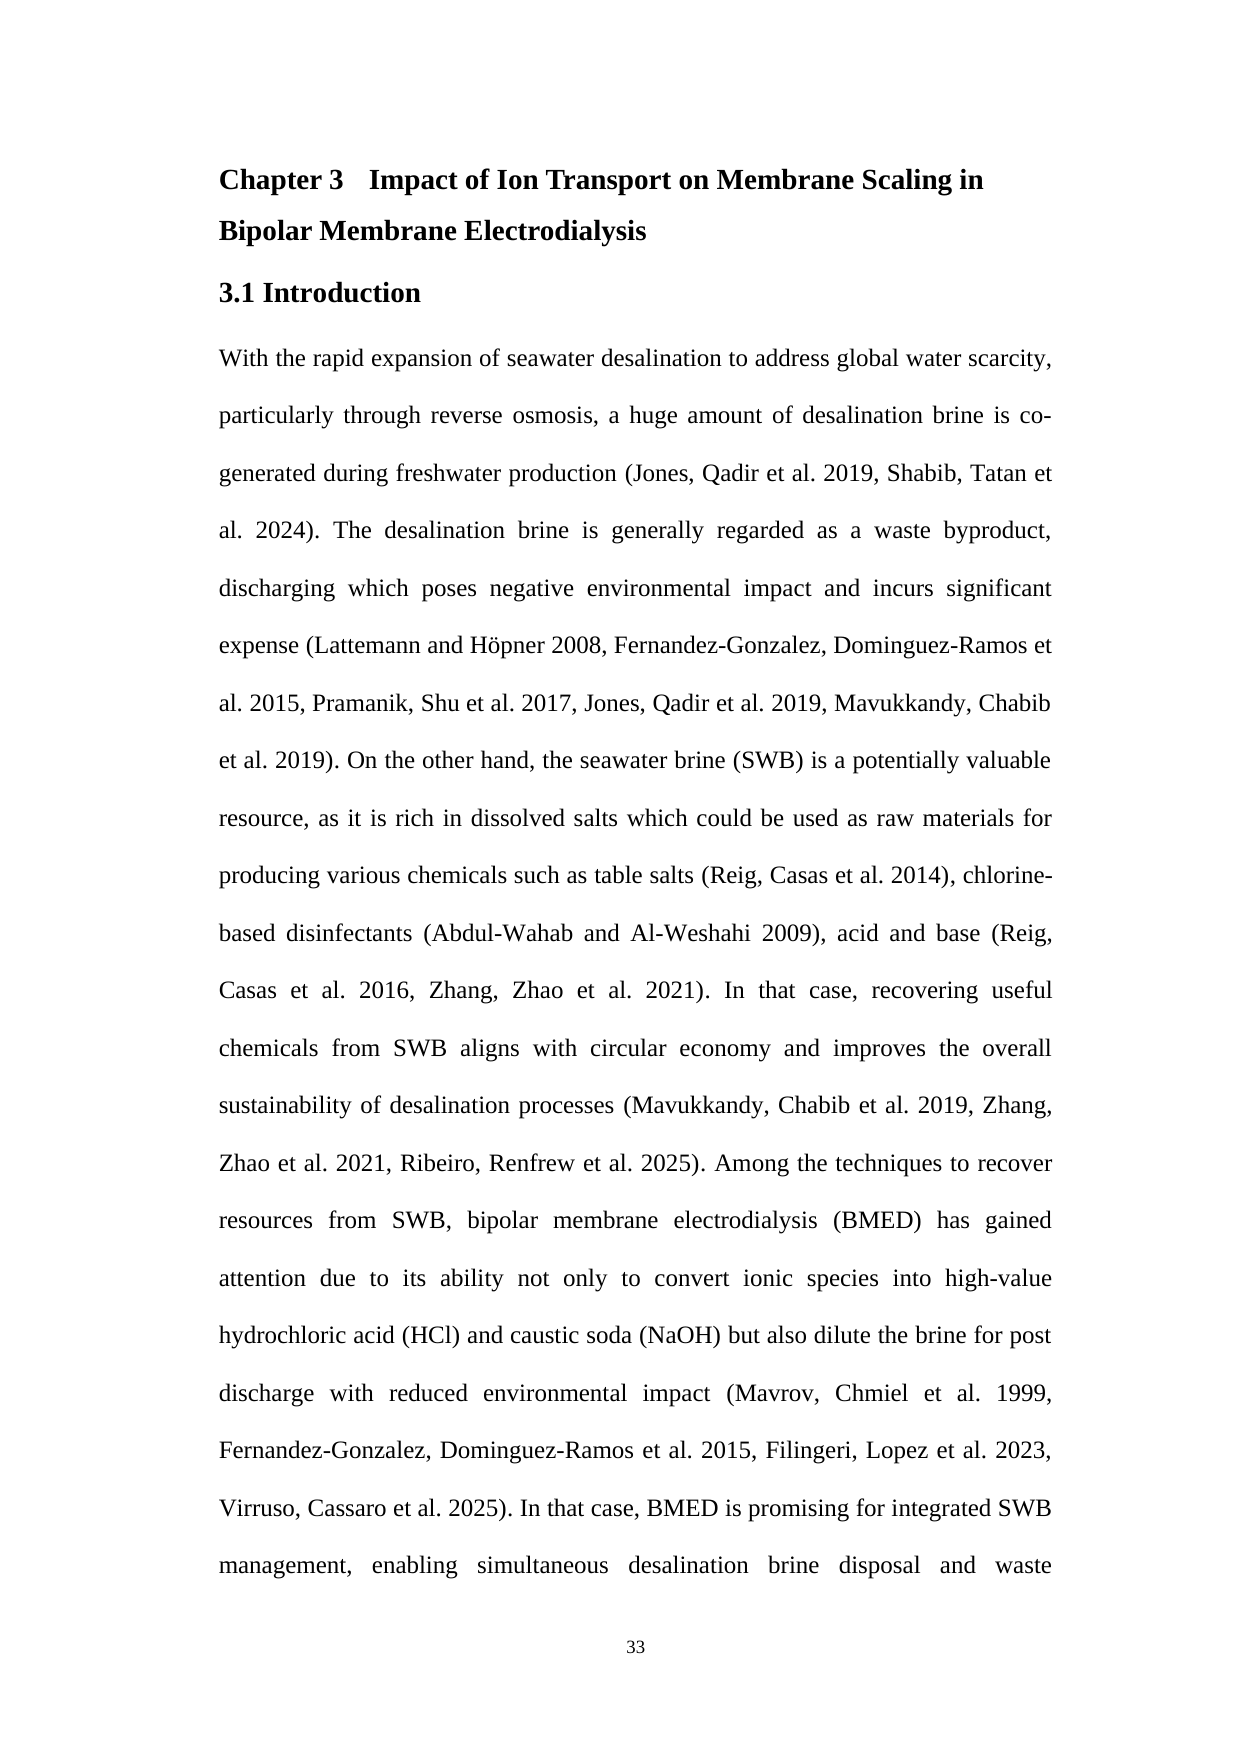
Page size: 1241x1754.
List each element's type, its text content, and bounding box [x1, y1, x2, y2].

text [218, 343, 1053, 1579]
text Chapter 3 Impact of Ion Transport on Membrane Scaling in Bipolar Membrane Electrodialysis [218, 162, 1053, 246]
text 3.1 Introduction [218, 276, 1053, 309]
